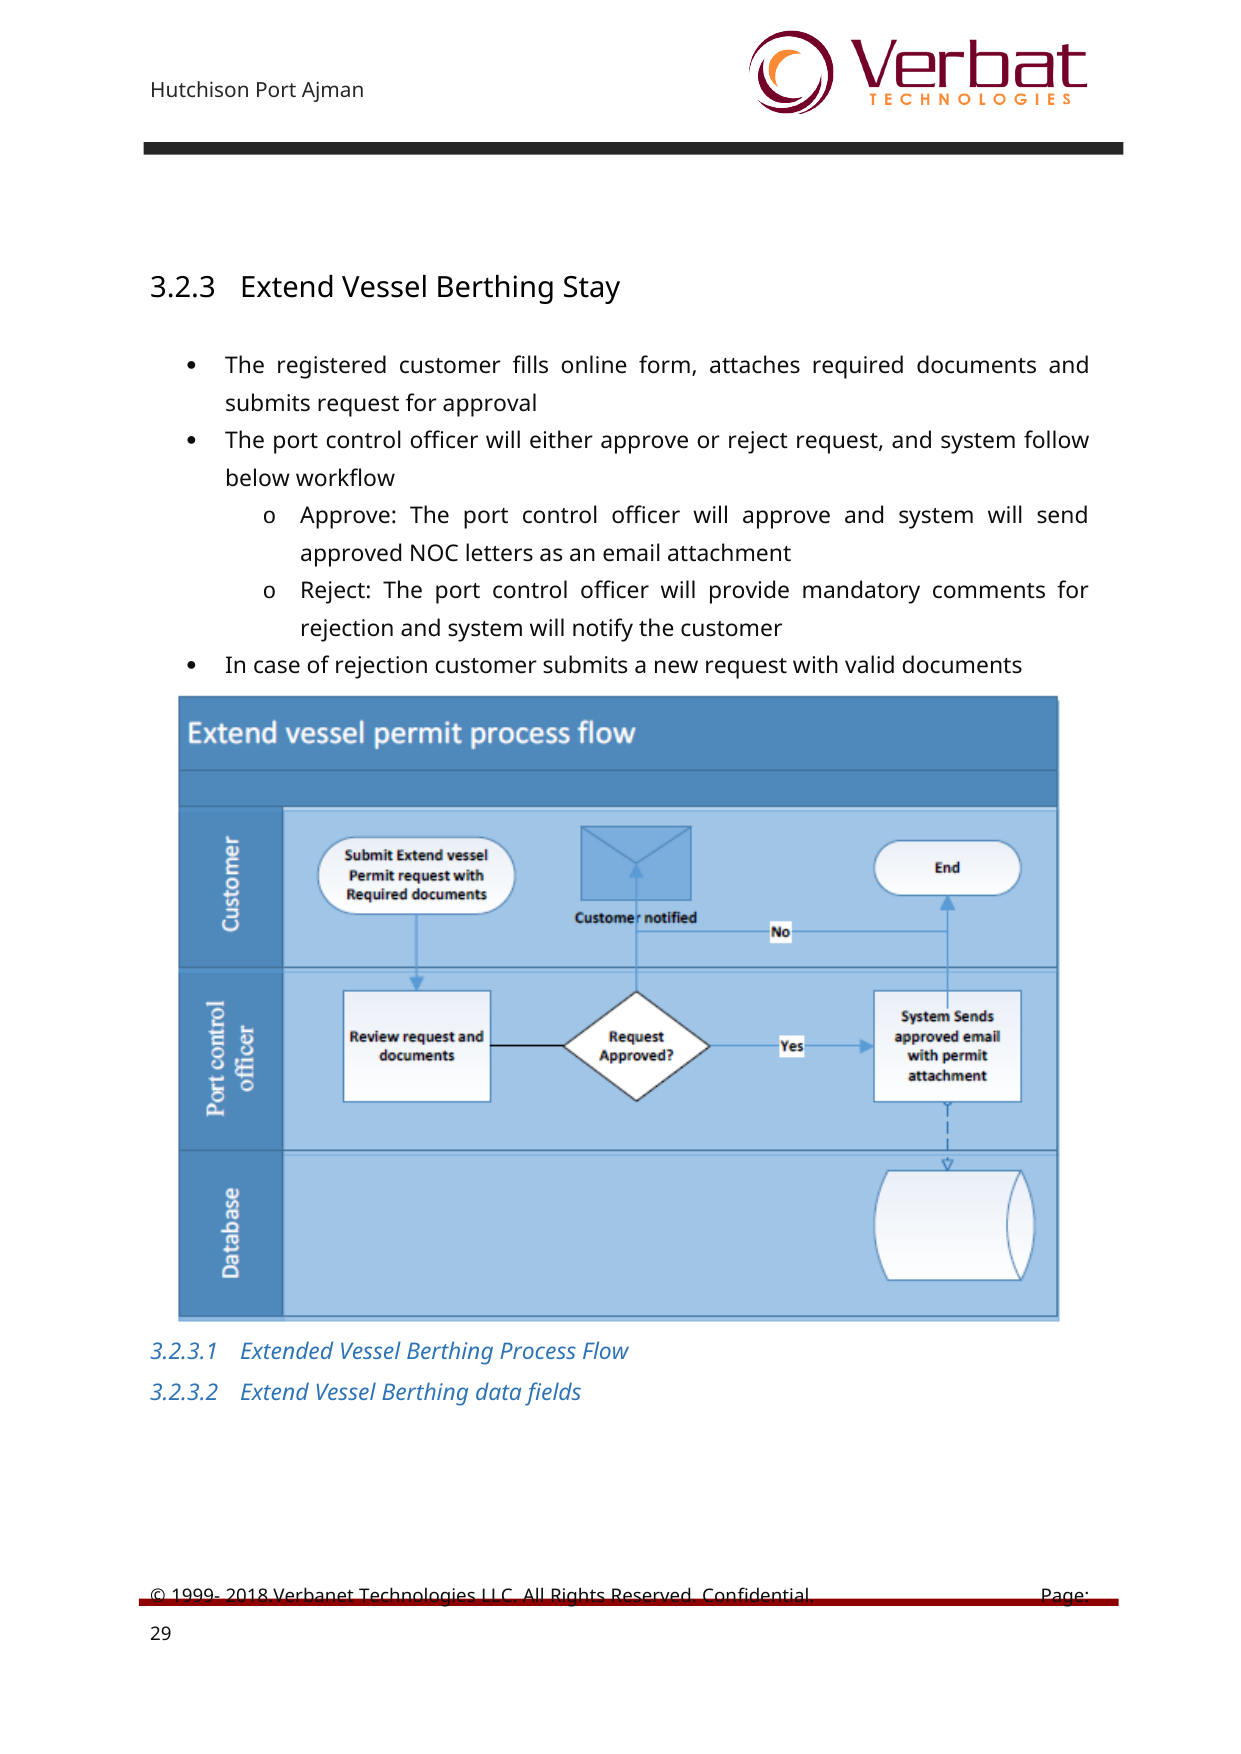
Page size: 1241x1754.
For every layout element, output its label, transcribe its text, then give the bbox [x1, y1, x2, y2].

subtitle Extend Vessel Berthing data fields [150, 1371, 1090, 1408]
list The port control officer will either approve or reject request, and system follow below workflow [187, 419, 1090, 494]
list Reject: The port control officer will provide mandatory comments for rejection and system will notify the customer [262, 569, 1090, 644]
list Approve: The port control officer will approve and system will send approved NOC letters as an email attachment [262, 494, 1090, 569]
list The registered customer fills online form, attaches required documents and submits request for approval [187, 344, 1090, 419]
picture [174, 690, 1066, 1325]
picture [745, 26, 1089, 114]
list In case of rejection customer submits a new request with valid documents [187, 644, 1090, 681]
subtitle Extend Vessel Berthing Stay [150, 267, 1090, 306]
